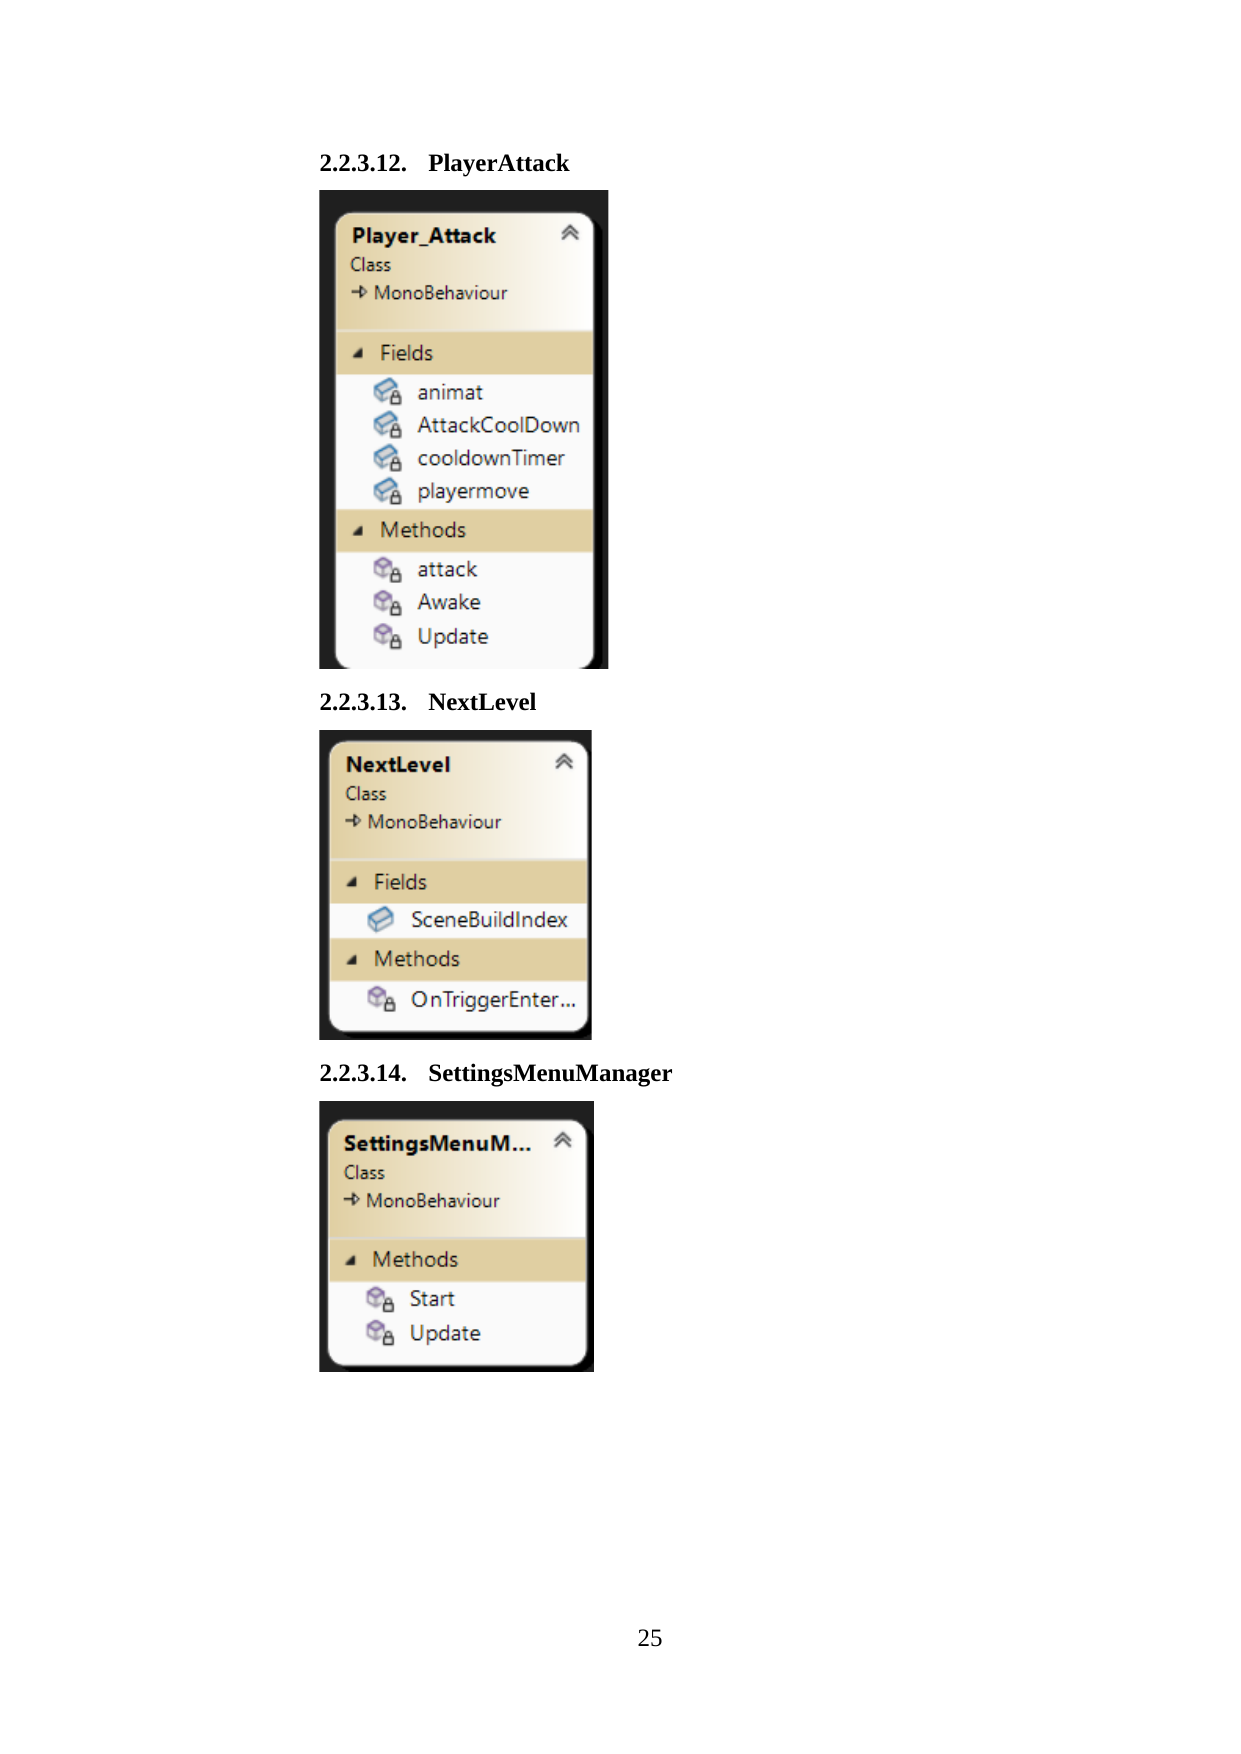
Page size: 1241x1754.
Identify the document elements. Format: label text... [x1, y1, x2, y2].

subtitle PlayerAttack [319, 148, 1092, 176]
picture [319, 190, 609, 669]
picture [319, 1101, 594, 1372]
picture [319, 730, 592, 1040]
subtitle SettingsMenuManager [319, 1058, 1092, 1087]
subtitle NextLevel [319, 687, 1092, 716]
